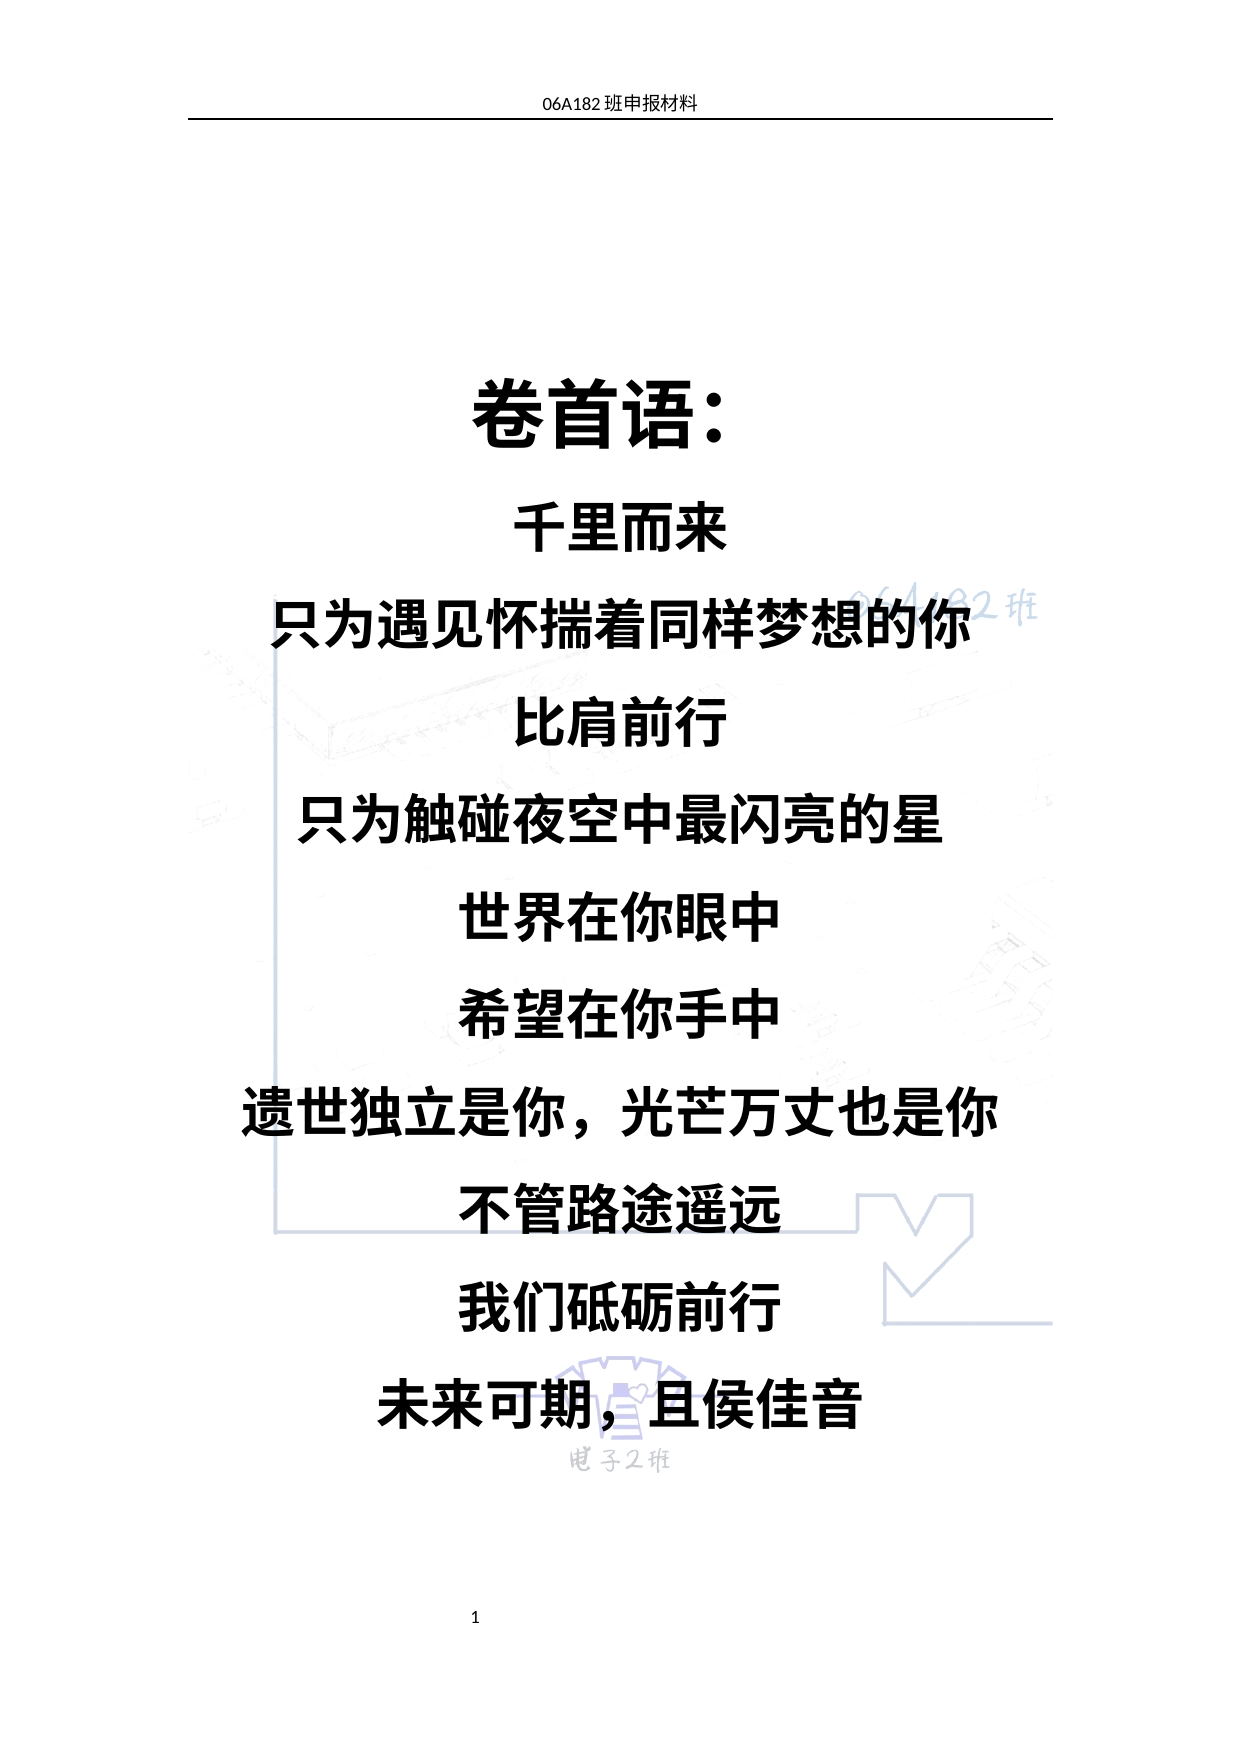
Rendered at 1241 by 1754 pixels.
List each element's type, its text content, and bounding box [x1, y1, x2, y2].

text 卷首语： 千里而来 只为遇见怀揣着同样梦想的你 比肩前行 只为触碰夜空中最闪亮的星 世界在你眼中 希望在你手中 遗世独立是你，光芒万丈也是你 不管路途遥远 我们砥砺前行 未来可期，且侯佳音 [187, 345, 1053, 1450]
